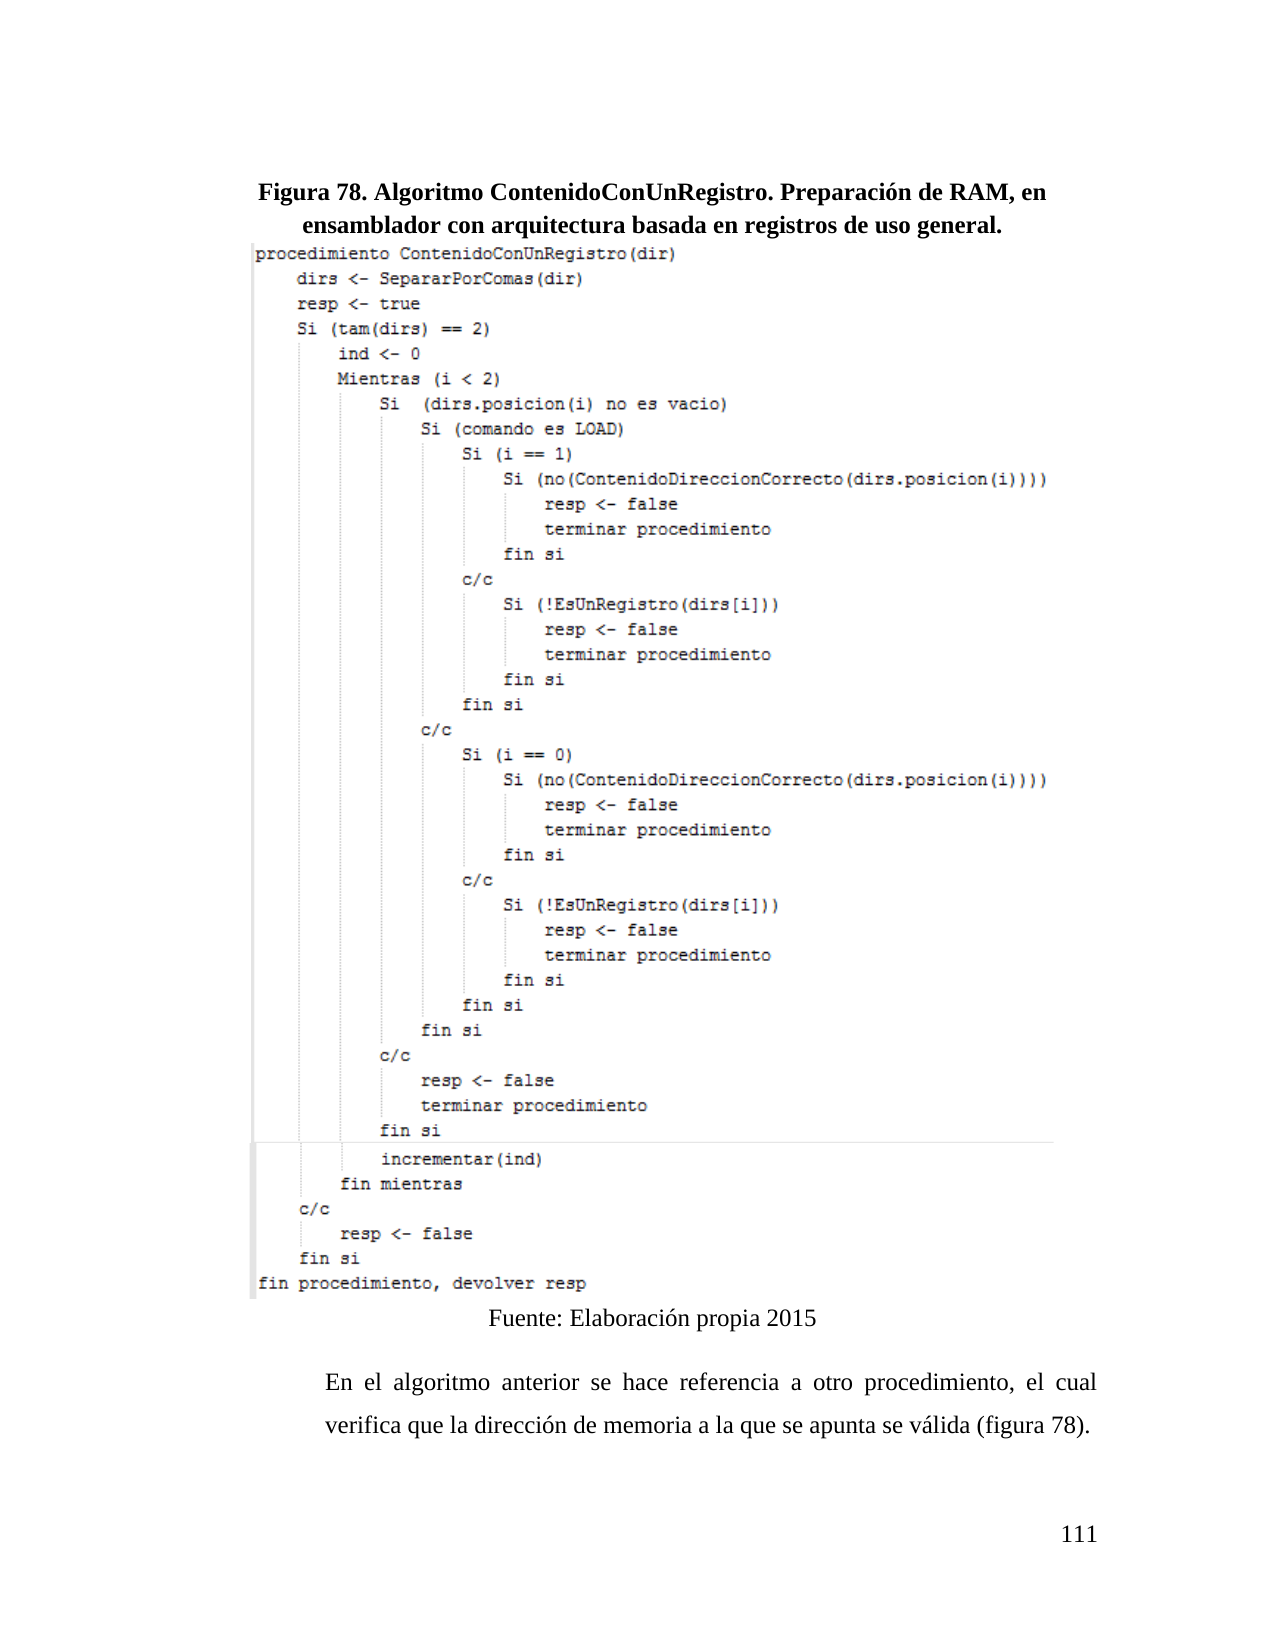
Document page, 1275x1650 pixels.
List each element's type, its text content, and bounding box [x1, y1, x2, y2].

text En el algoritmo anterior se hace referencia a otro procedimiento, el cual verifica que la dirección de memoria a la que se apunta se válida (figura 78). [325, 1367, 1098, 1438]
subtitle Figura 78. Algoritmo ContenidoConUnRegistro. Preparación de RAM, en ensamblador con arquitectura basada en registros de uso general. [207, 177, 1098, 239]
picture [249, 243, 1055, 1299]
text Fuente: Elaboración propia 2015 [207, 1303, 1098, 1331]
